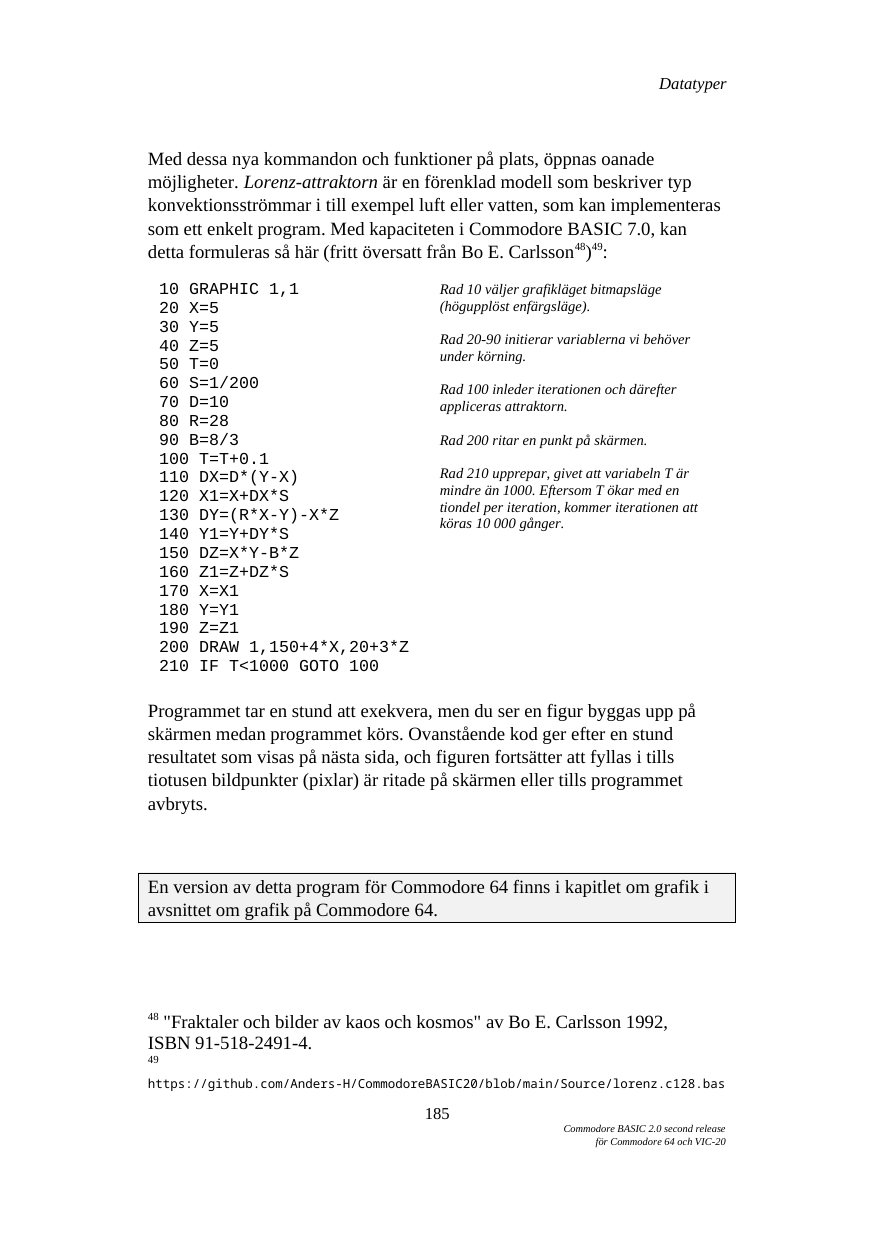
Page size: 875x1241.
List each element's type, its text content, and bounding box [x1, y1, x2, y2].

text En version av detta program för Commodore 64 finns i kapitlet om grafik i avsnittet om grafik på Commodore 64. [139, 874, 735, 922]
text Programmet tar en stund att exekvera, men du ser en figur byggas upp på skärmen medan programmet körs. Ovanstående kod ger efter en stund resultatet som visas på nästa sida, och figuren fortsätter att fyllas i tills tiotusen bildpunkter (pixlar) är ritade på skärmen eller tills programmet avbryts. [148, 676, 726, 814]
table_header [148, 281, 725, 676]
text Med dessa nya kommandon och funktioner på plats, öppnas oanade möjligheter. Lorenz-attraktorn är en förenklad modell som beskriver typ konvektionsströmmar i till exempel luft eller vatten, som kan implementeras som ett enkelt program. Med kapaciteten i Commodore BASIC 7.0, kan detta formuleras så här (fritt översatt från Bo E. Carlsson): [148, 148, 726, 262]
